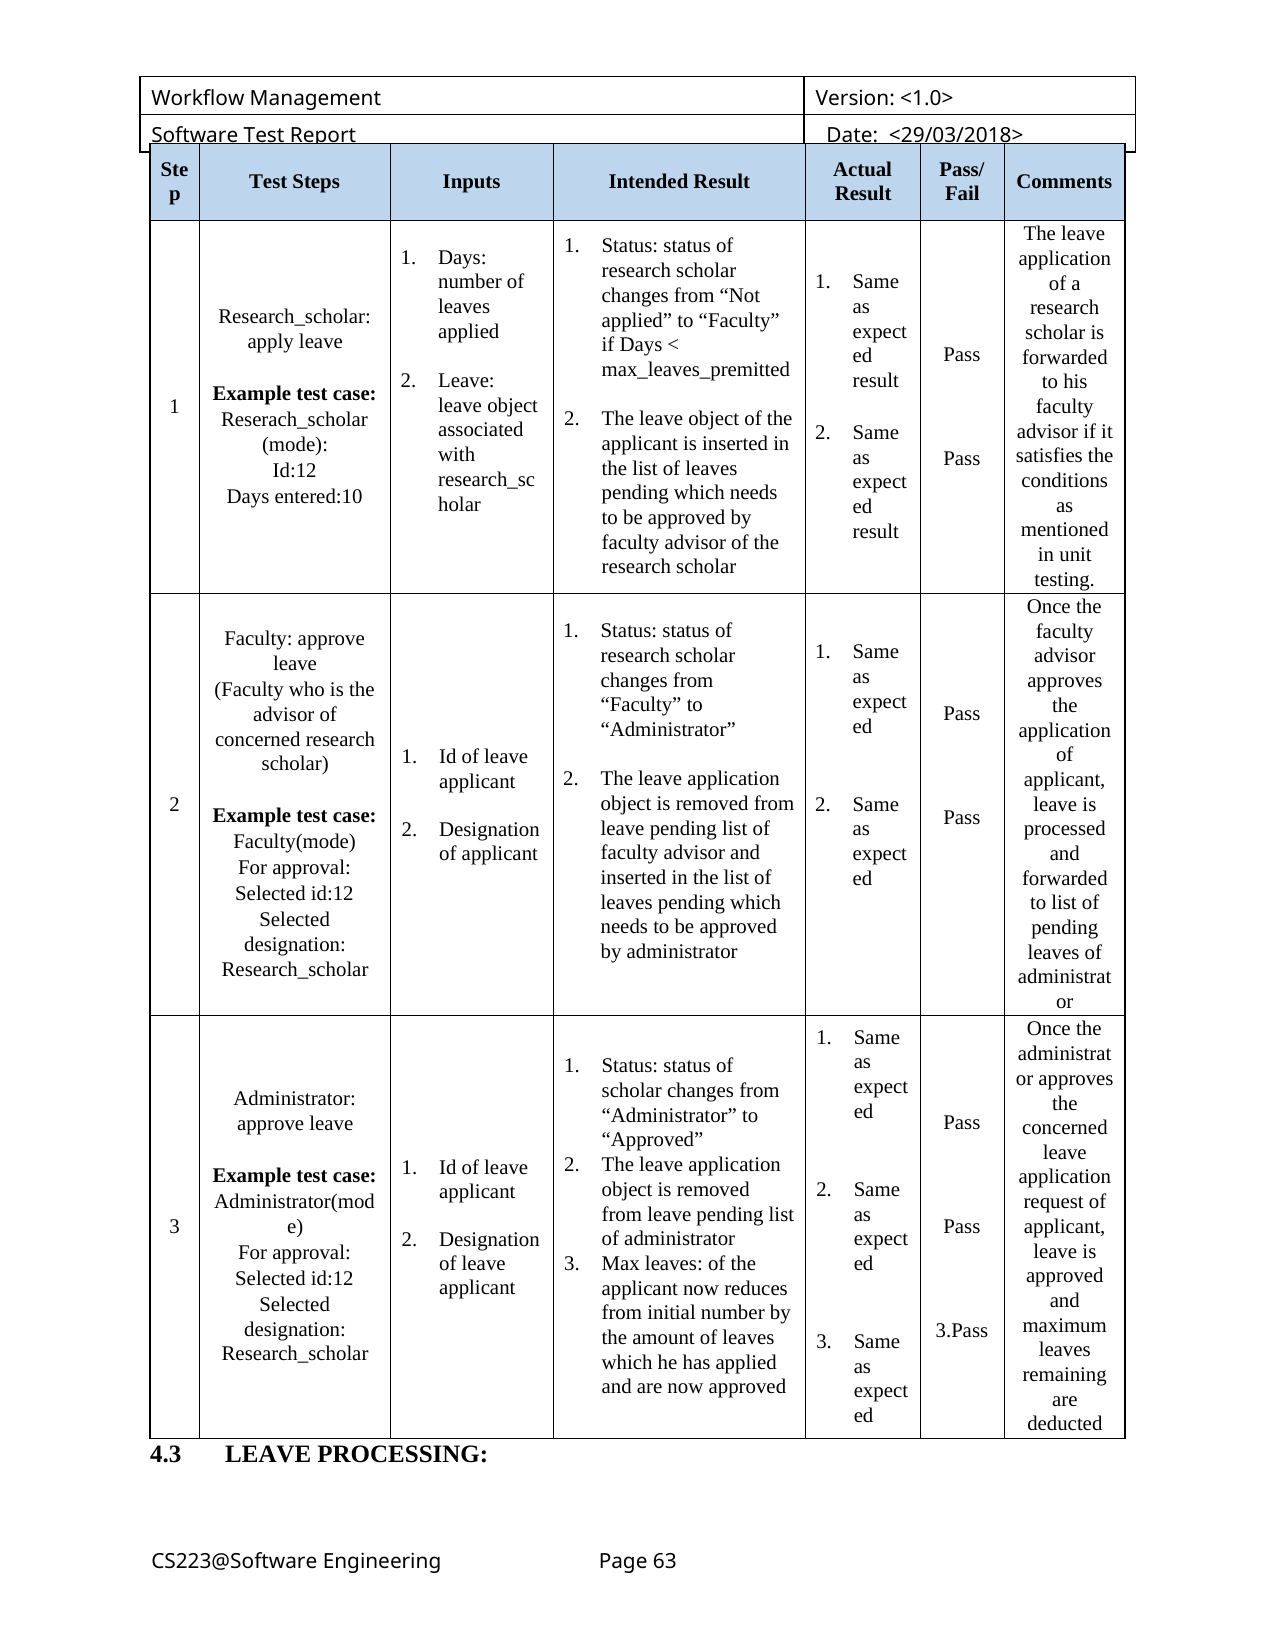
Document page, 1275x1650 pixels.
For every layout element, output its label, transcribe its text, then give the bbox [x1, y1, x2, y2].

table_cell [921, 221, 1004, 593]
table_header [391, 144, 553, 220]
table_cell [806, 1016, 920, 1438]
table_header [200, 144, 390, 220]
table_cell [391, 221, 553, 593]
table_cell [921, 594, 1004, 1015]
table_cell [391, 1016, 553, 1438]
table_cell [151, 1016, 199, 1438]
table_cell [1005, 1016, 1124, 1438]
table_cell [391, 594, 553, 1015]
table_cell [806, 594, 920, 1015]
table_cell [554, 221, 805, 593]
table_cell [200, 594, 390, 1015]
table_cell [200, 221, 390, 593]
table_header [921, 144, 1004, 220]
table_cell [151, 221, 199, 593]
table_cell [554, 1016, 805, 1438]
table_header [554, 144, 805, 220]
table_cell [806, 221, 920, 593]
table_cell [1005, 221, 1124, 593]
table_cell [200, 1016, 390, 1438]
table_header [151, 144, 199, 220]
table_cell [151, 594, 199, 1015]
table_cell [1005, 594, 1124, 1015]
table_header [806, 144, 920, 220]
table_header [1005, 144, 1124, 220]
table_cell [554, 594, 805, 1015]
subtitle leave processing: [150, 1439, 1125, 1467]
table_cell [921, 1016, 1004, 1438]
